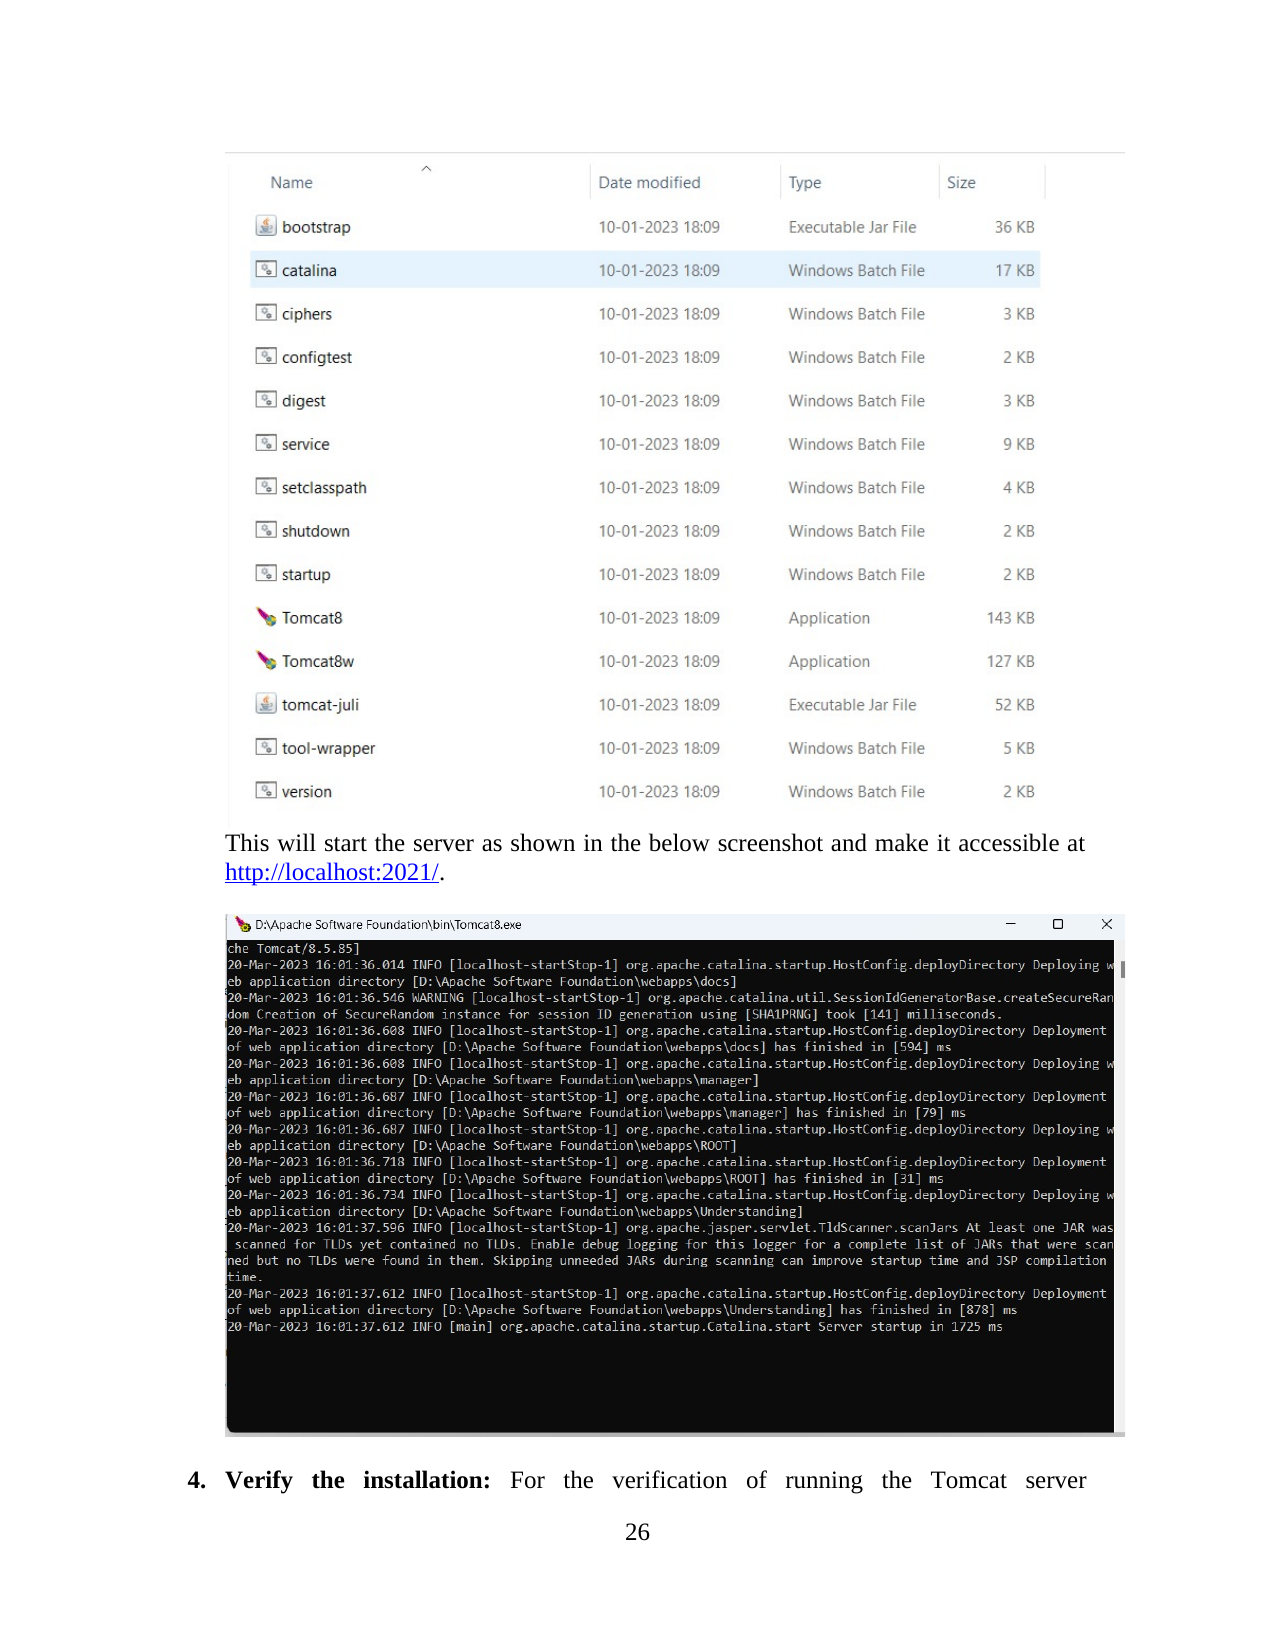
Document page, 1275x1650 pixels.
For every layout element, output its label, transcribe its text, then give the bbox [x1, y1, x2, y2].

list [187, 1466, 1087, 1494]
picture [225, 914, 1125, 1437]
list This will start the server as shown in the below screenshot and make it accessible at http://localhost:2021/. [225, 828, 1087, 885]
picture [225, 150, 1125, 828]
